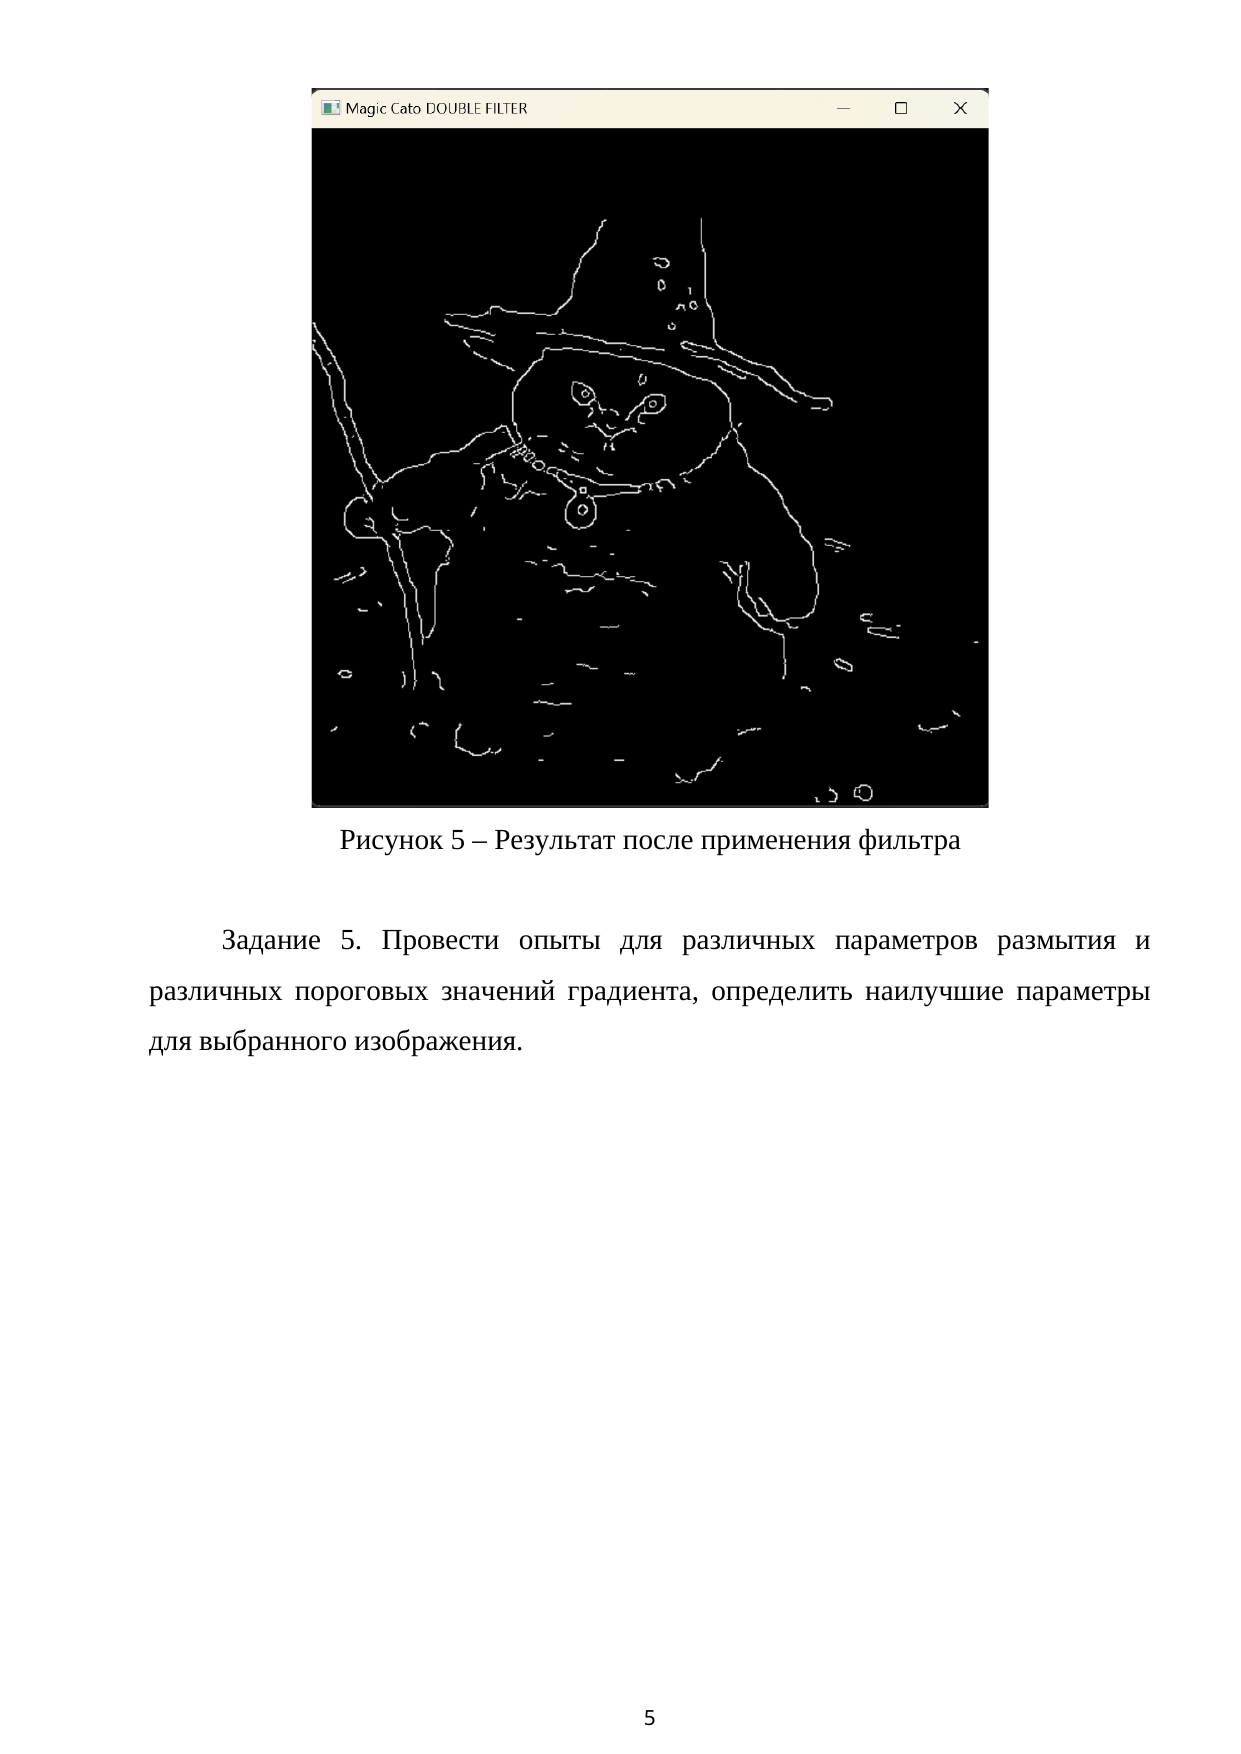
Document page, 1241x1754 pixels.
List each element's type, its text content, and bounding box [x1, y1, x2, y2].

picture [311, 88, 989, 808]
text Задание 5. Провести опыты для различных параметров размытия и различных пороговых значений градиента, определить наилучшие параметры для выбранного изображения. [149, 922, 1152, 1057]
text Рисунок 5 – Результат после применения фильтра [149, 822, 1152, 855]
